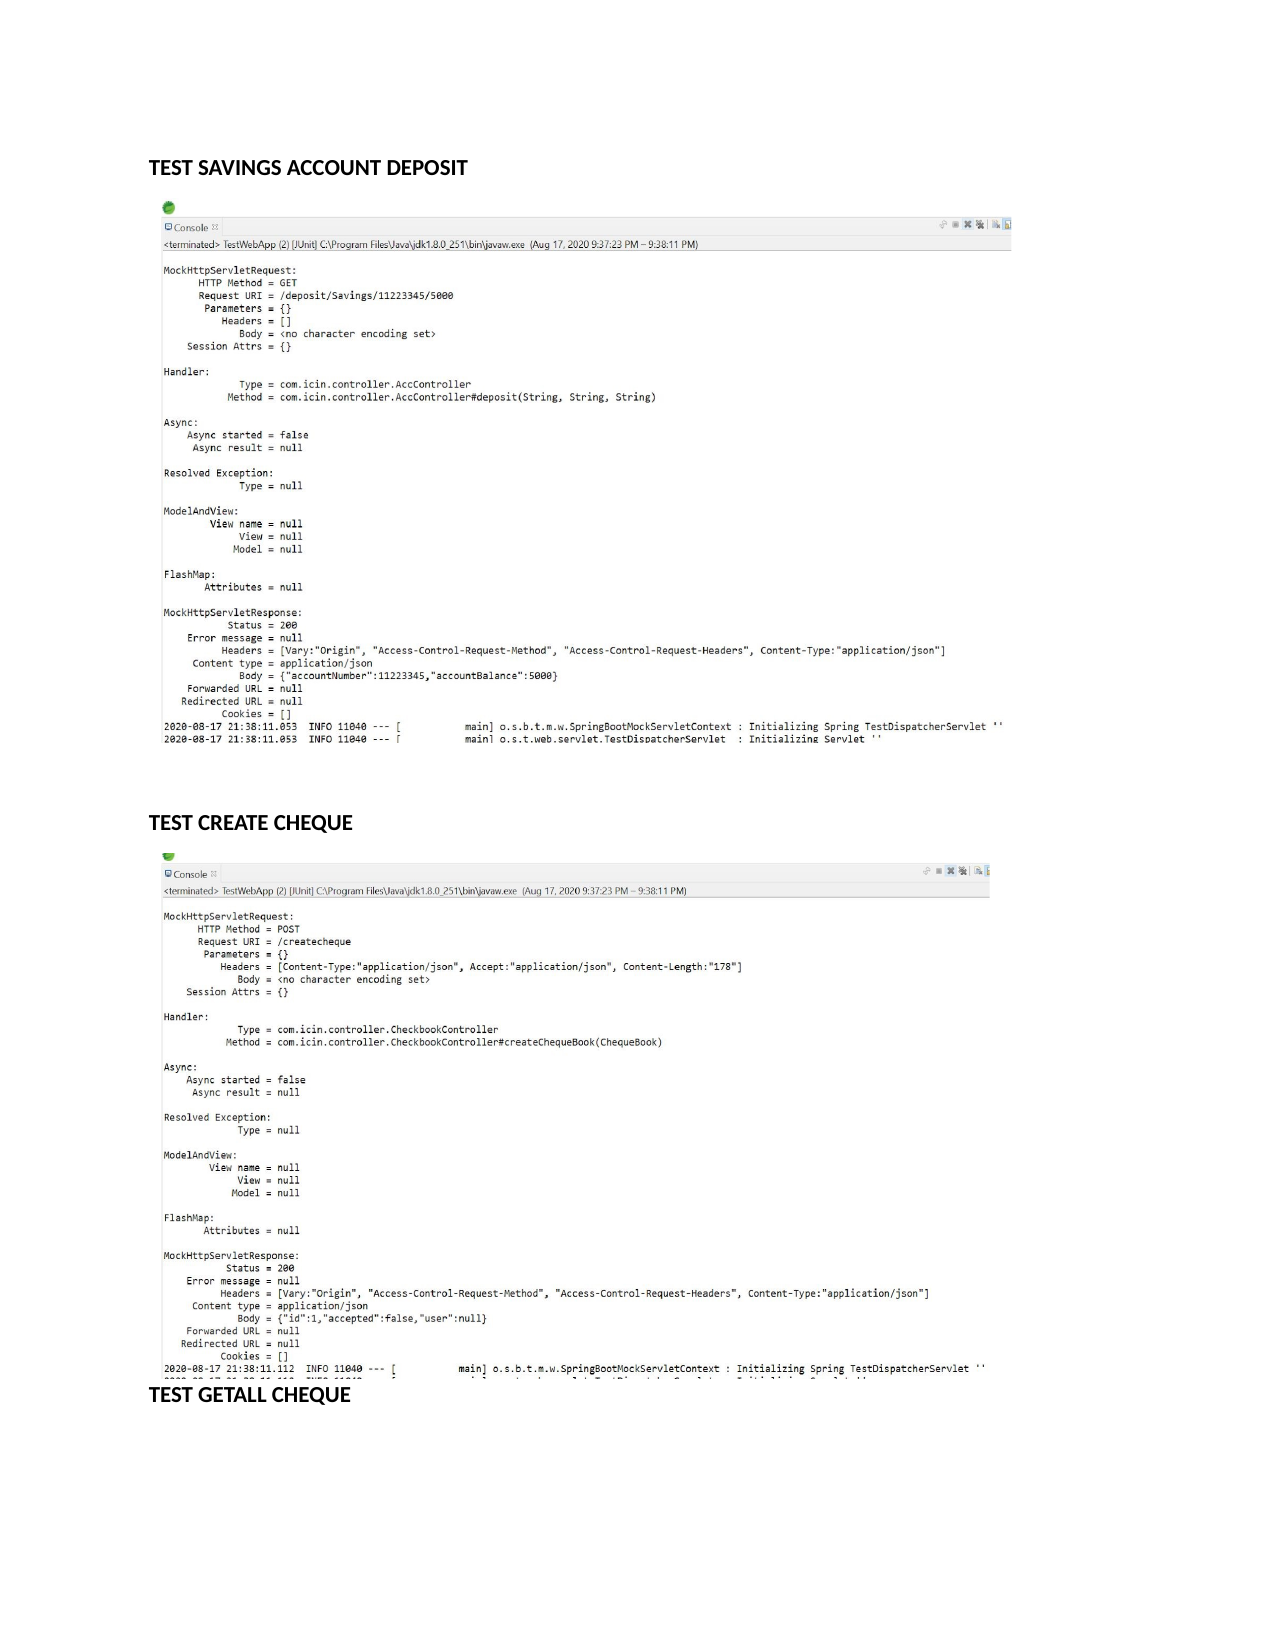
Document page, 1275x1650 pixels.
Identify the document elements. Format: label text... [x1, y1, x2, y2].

picture [161, 198, 1012, 743]
picture [161, 853, 990, 1379]
text TEST GETALL CHEQUE [148, 1380, 1213, 1408]
text TEST CREATE CHEQUE [148, 808, 1213, 836]
text TEST SAVINGS ACCOUNT DEPOSIT [148, 153, 1213, 181]
